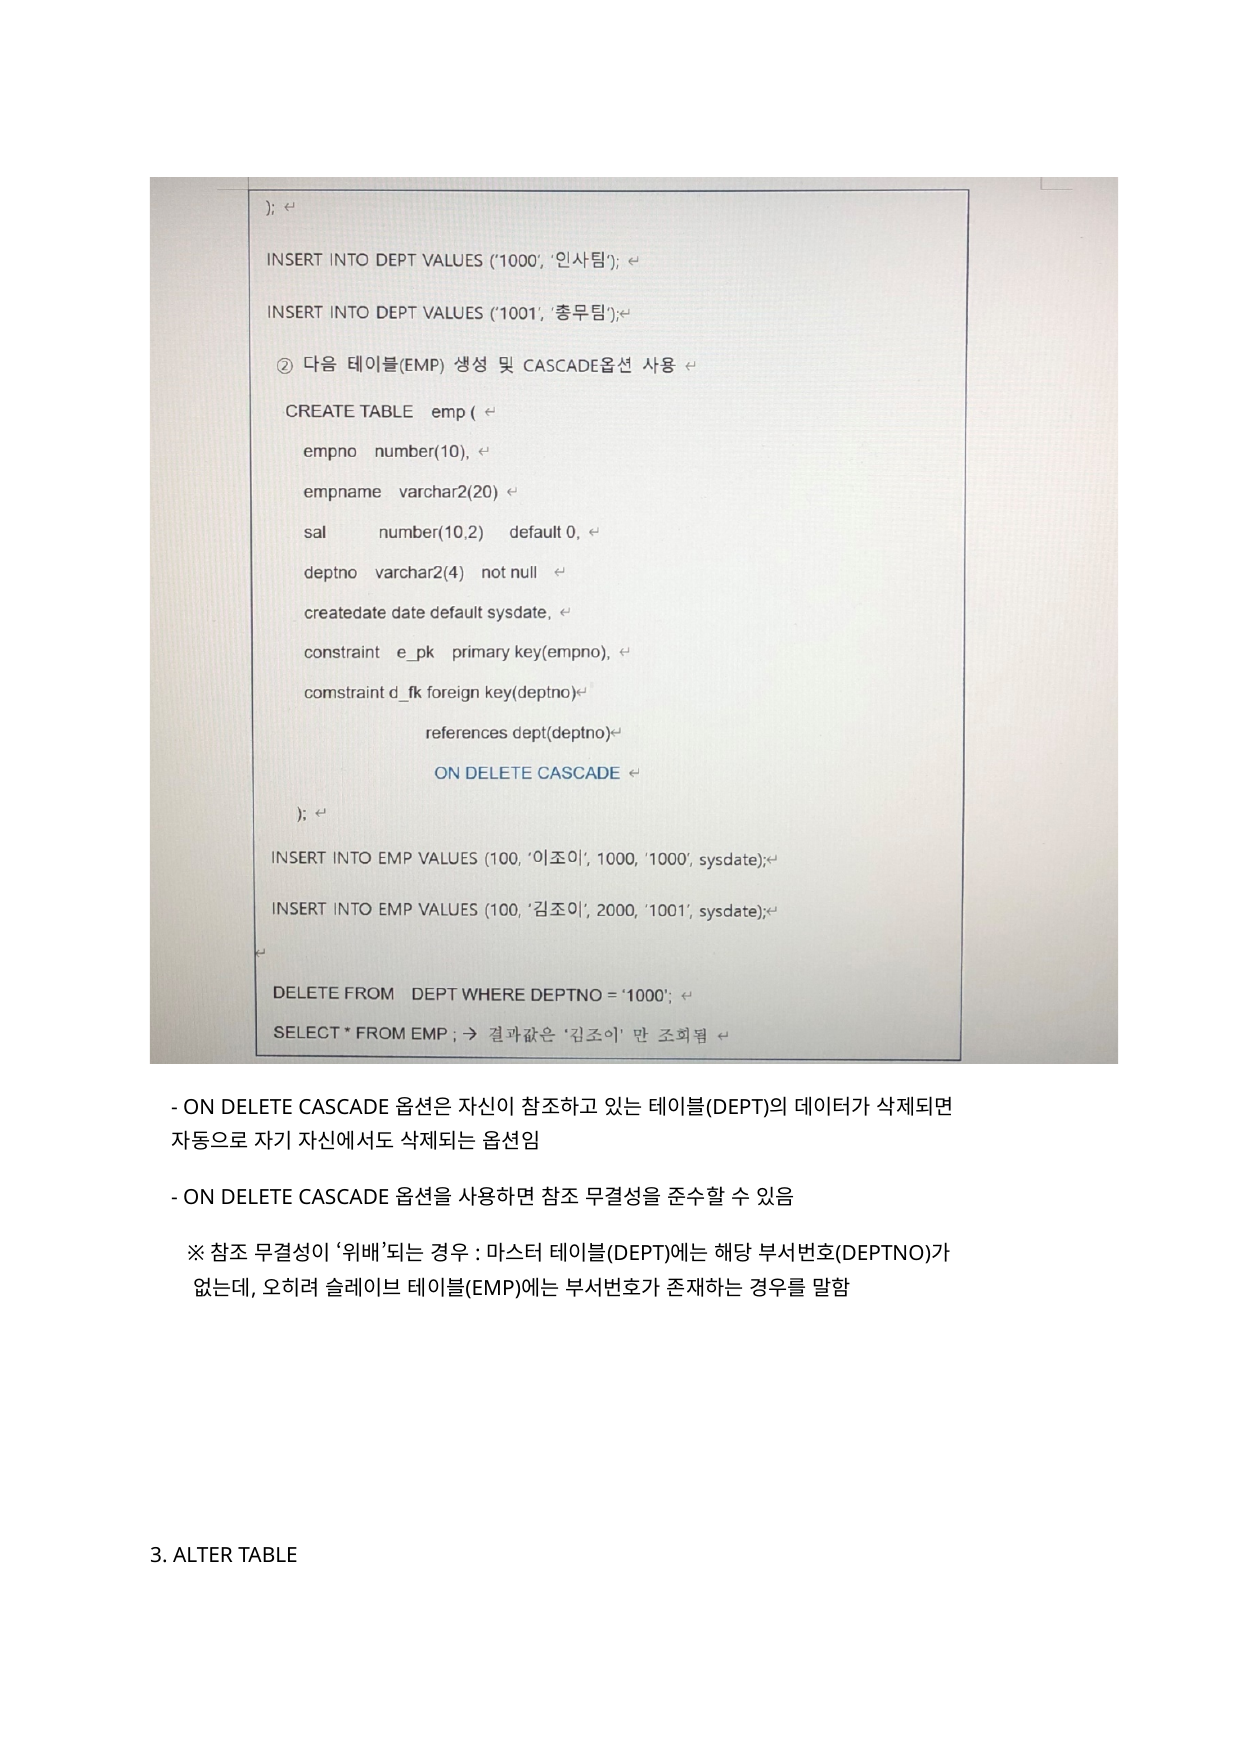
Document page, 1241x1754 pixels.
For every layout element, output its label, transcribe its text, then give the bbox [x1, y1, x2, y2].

text - ON DELETE CASCADE 옵션을 사용하면 참조 무결성을 준수할 수 있음 [150, 1180, 1090, 1211]
text ※ 참조 무결성이 ‘위배’되는 경우 : 마스터 테이블(DEPT)에는 해당 부서번호(DEPTNO)가 없는데, 오히려 슬레이브 테이블(EMP)에는 부서번호가 존재하는 경우를 말함 [150, 1236, 1090, 1301]
picture [149, 177, 1119, 1064]
text - ON DELETE CASCADE 옵션은 자신이 참조하고 있는 테이블(DEPT)의 데이터가 삭제되면 자동으로 자기 자신에서도 삭제되는 옵션임 [150, 1090, 1090, 1155]
text 3. ALTER TABLE [150, 1540, 1090, 1568]
